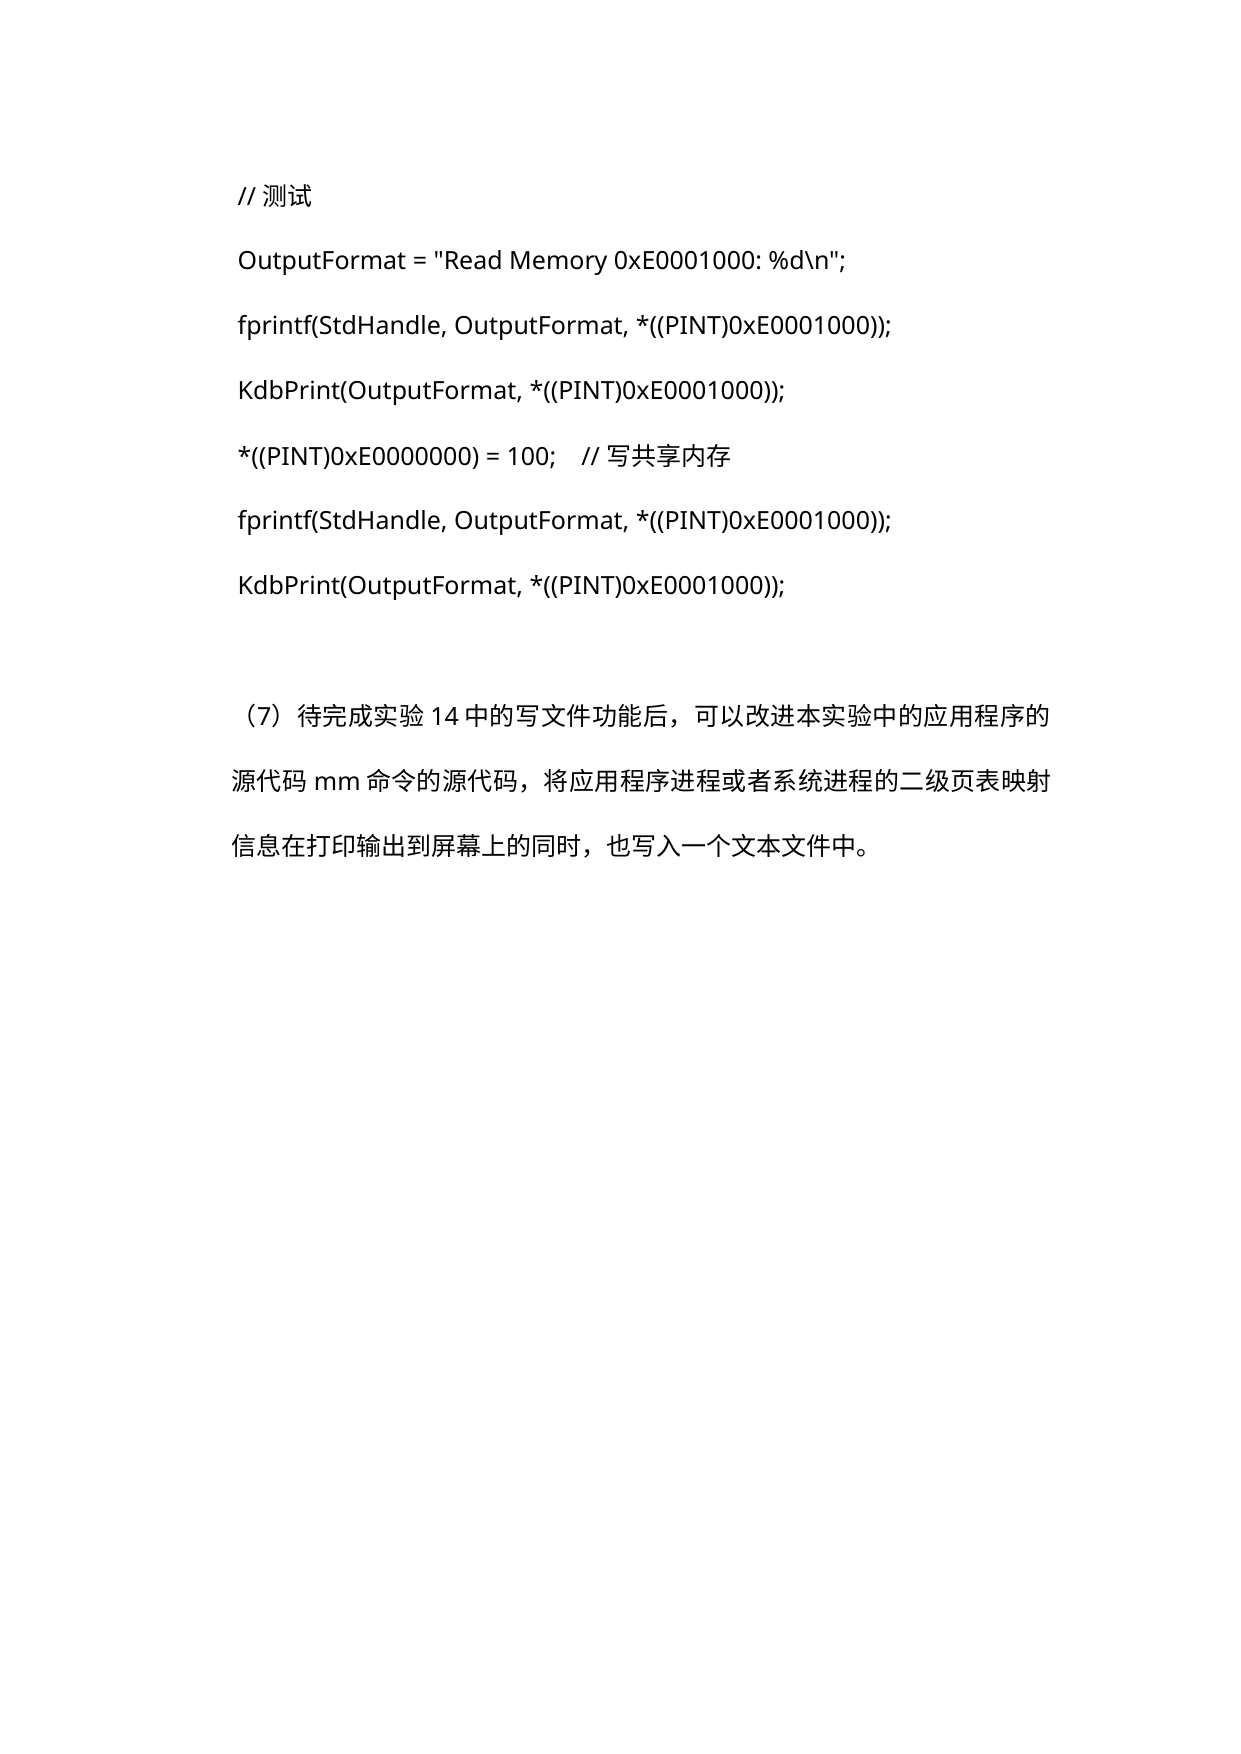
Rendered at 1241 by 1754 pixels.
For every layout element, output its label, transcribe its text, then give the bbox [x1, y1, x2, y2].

text OutputFormat = "Read Memory 0xE0001000: %d\n"; [187, 227, 1053, 292]
text KdbPrint(OutputFormat, *((PINT)0xE0001000)); [187, 357, 1053, 422]
text KdbPrint(OutputFormat, *((PINT)0xE0001000)); [187, 552, 1053, 617]
text fprintf(StdHandle, OutputFormat, *((PINT)0xE0001000)); [187, 487, 1053, 552]
text fprintf(StdHandle, OutputFormat, *((PINT)0xE0001000)); [187, 292, 1053, 357]
text *((PINT)0xE0000000) = 100; // 写共享内存 [187, 422, 1053, 487]
text （7）待完成实验14中的写文件功能后，可以改进本实验中的应用程序的源代码 mm命令的源代码，将应用程序进程或者系统进程的二级页表映射信息在打印输出到屏幕上的同时，也写入一个文本文件中。 [231, 682, 1053, 877]
text // 测试 [187, 162, 1053, 227]
